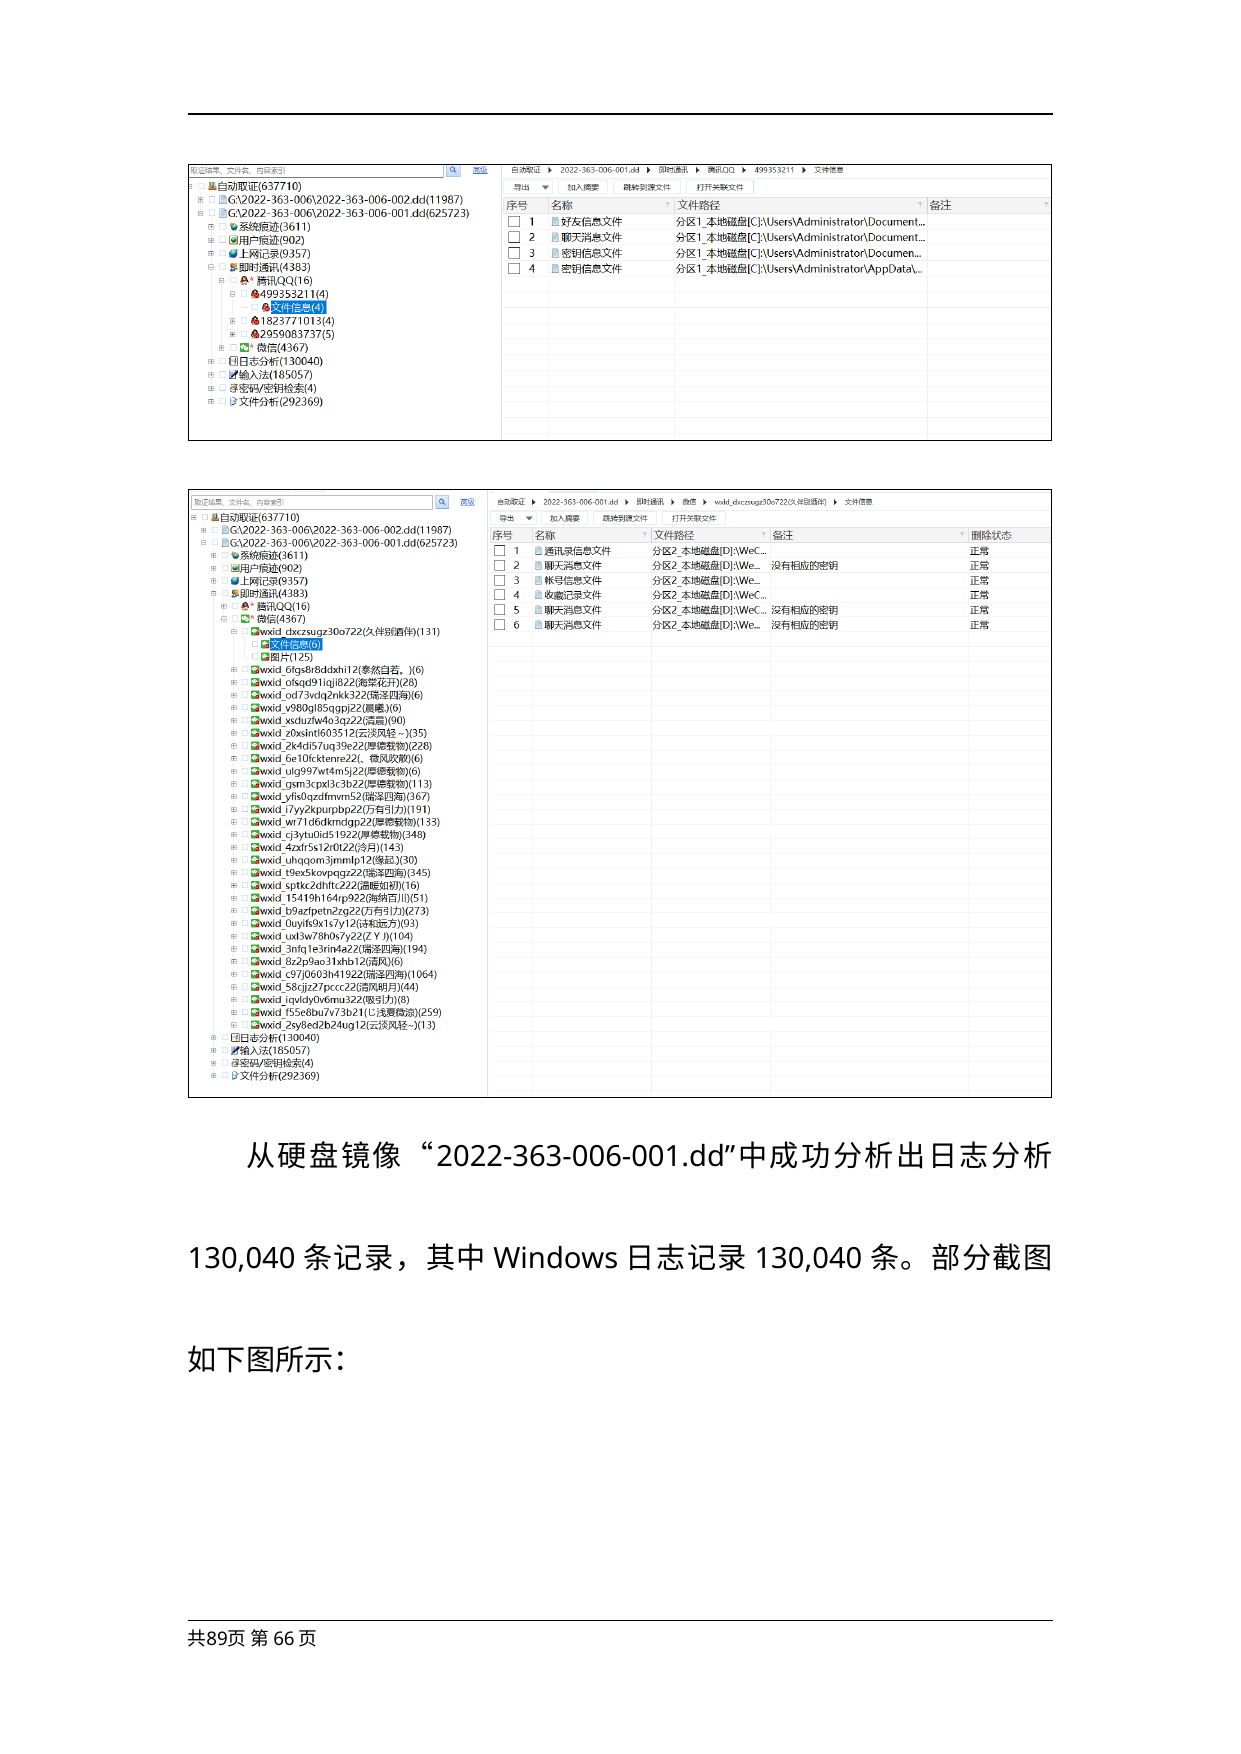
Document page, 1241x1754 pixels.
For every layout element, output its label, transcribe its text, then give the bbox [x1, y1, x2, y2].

text 从硬盘镜像“2022-363-006-001.dd”中成功分析出日志分析130,040条记录，其中Windows日志记录130,040条。部分截图如下图所示： [187, 1120, 1053, 1392]
picture [189, 490, 1051, 1097]
picture [189, 165, 1051, 440]
